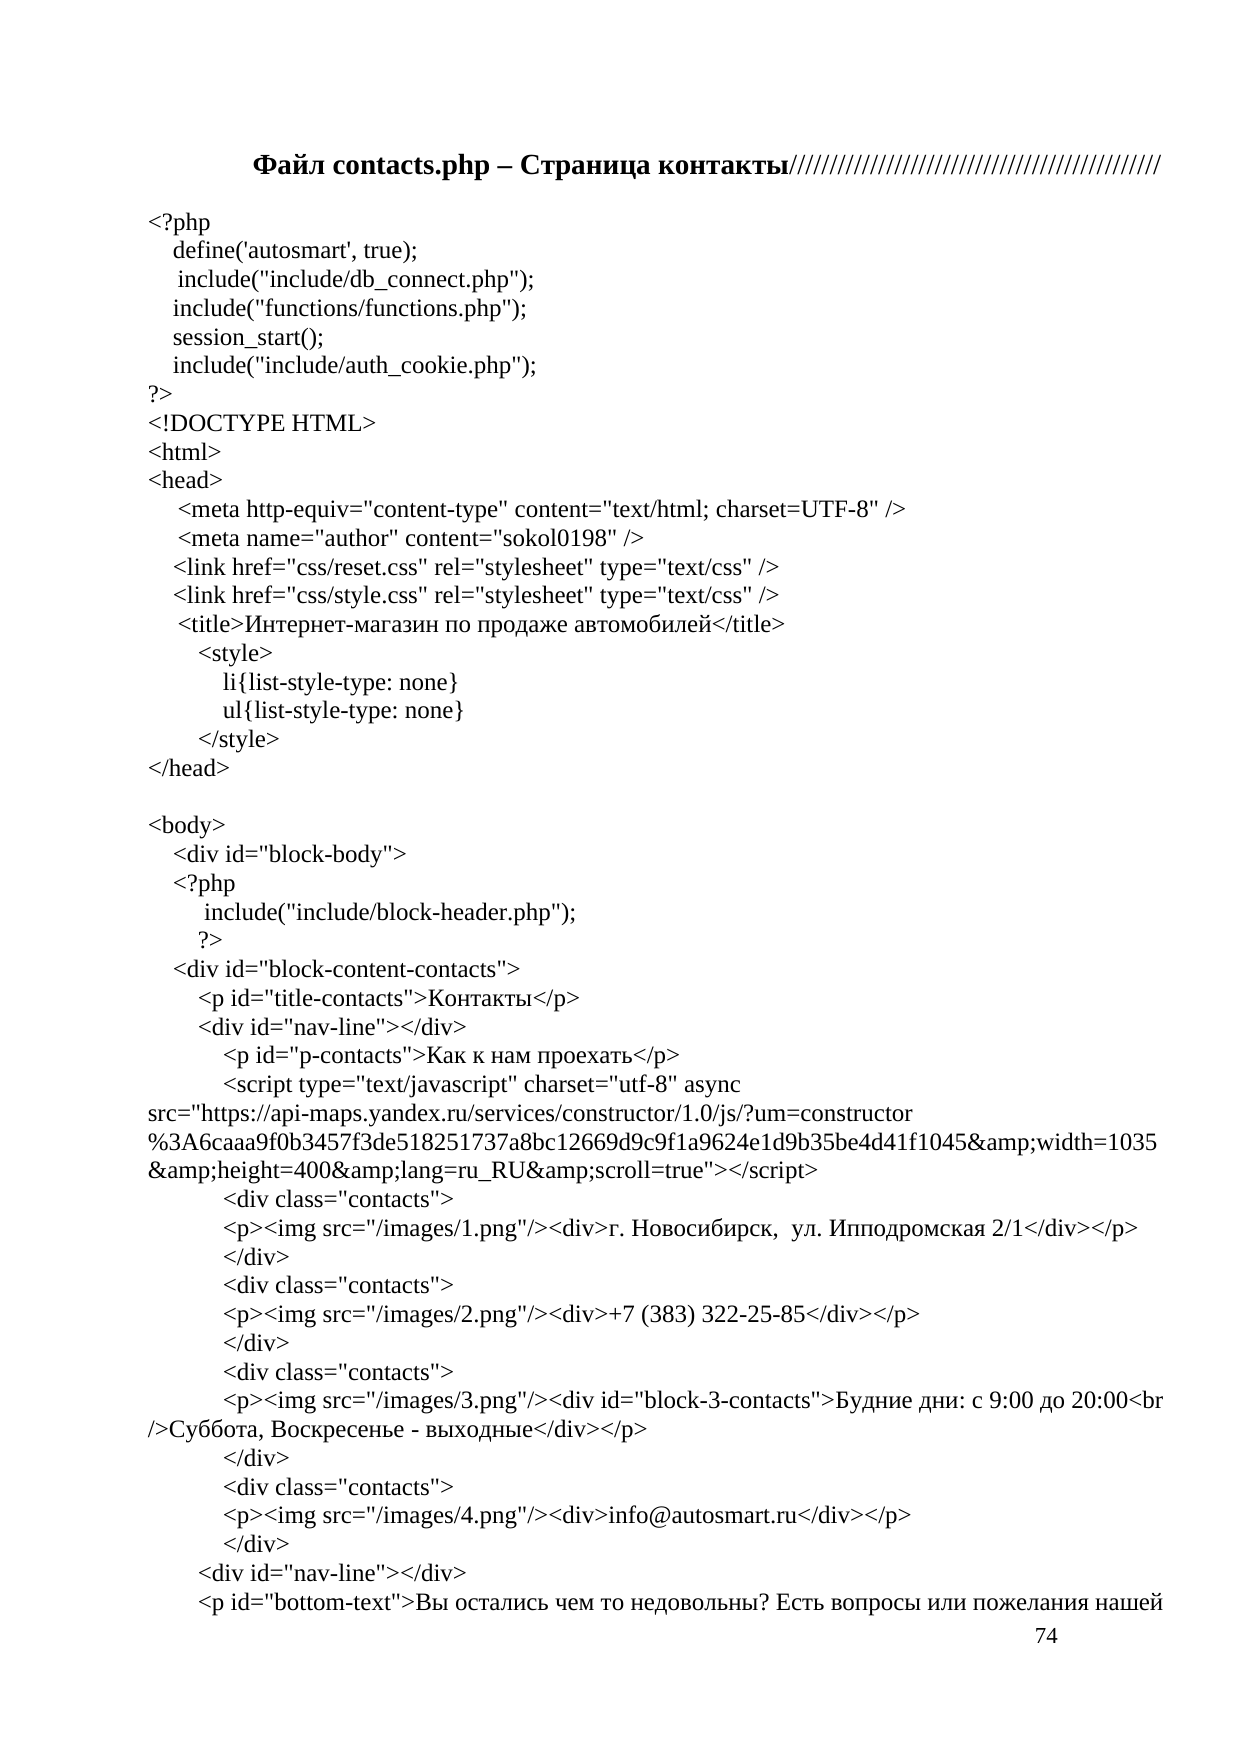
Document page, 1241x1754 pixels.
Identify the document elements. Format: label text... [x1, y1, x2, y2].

text <script type="text/javascript" charset="utf-8" async src="https://api-maps.yandex.ru/services/constructor/1.0/js/?um=constructor%3A6caaa9f0b3457f3de518251737a8bc12669d9c9f1a9624e1d9b35be4d41f1045&amp;width=1035&amp;height=400&amp;lang=ru_RU&amp;scroll=true"></script> [148, 1069, 1164, 1184]
text <div id="block-body"> [148, 839, 1164, 868]
text ?> [148, 926, 1164, 954]
text <p><img src="/images/4.png"/><div>info@autosmart.ru</div></p> [148, 1501, 1164, 1529]
text <div class="contacts"> [148, 1472, 1164, 1501]
text <div class="contacts"> [148, 1271, 1164, 1299]
text <div id="block-content-contacts"> [148, 954, 1164, 983]
text <p id="p-contacts">Как к нам проехать</p> [148, 1041, 1164, 1069]
text <p><img src="/images/1.png"/><div>г. Новосибирск, ул. Ипподромская 2/1</div></p> [148, 1213, 1164, 1242]
text <p id="title-contacts">Контакты</p> [148, 983, 1164, 1012]
text include("functions/functions.php"); [148, 293, 1164, 322]
text <p><img src="/images/2.png"/><div>+7 (383) 322-25-85</div></p> [148, 1299, 1164, 1328]
text </div> [148, 1328, 1164, 1357]
text ?> [148, 379, 1164, 408]
text <style> [148, 638, 1164, 667]
text <link href="css/reset.css" rel="stylesheet" type="text/css" /> [148, 552, 1164, 581]
text </div> [148, 1529, 1164, 1558]
text <meta name="author" content="sokol0198" /> [148, 523, 1164, 552]
text <div id="nav-line"></div> [148, 1012, 1164, 1041]
text <head> [148, 466, 1164, 494]
text <!DOCTYPE HTML> [148, 408, 1164, 437]
text define('autosmart', true); [148, 236, 1164, 264]
text <link href="css/style.css" rel="stylesheet" type="text/css" /> [148, 581, 1164, 609]
text <div class="contacts"> [148, 1357, 1164, 1386]
text include("include/db_connect.php"); [148, 264, 1164, 293]
text </style> [148, 724, 1164, 753]
text include("include/auth_cookie.php"); [148, 351, 1164, 379]
text <title>Интернет-магазин по продаже автомобилей</title> [148, 609, 1164, 638]
text </div> [148, 1443, 1164, 1472]
text <div class="contacts"> [148, 1184, 1164, 1213]
text ul{list-style-type: none} [148, 696, 1164, 724]
text <body> [148, 811, 1164, 839]
text Файл contacts.php – Страница контакты////////////////////////////////////////////// [148, 147, 1164, 180]
text include("include/block-header.php"); [148, 897, 1164, 926]
text session_start(); [148, 322, 1164, 351]
text </div> [148, 1242, 1164, 1271]
text <p><img src="/images/3.png"/><div id="block-3-contacts">Будние дни: с 9:00 до 20:00<br />Суббота, Воскресенье - выходные</div></p> [148, 1386, 1164, 1443]
text <div id="nav-line"></div> [148, 1558, 1164, 1587]
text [148, 1587, 1164, 1616]
text <?php [148, 868, 1164, 897]
text <html> [148, 437, 1164, 466]
text <meta http-equiv="content-type" content="text/html; charset=UTF-8" /> [148, 494, 1164, 523]
text </head> [148, 753, 1164, 782]
text li{list-style-type: none} [148, 667, 1164, 696]
text <?php [148, 207, 1164, 236]
